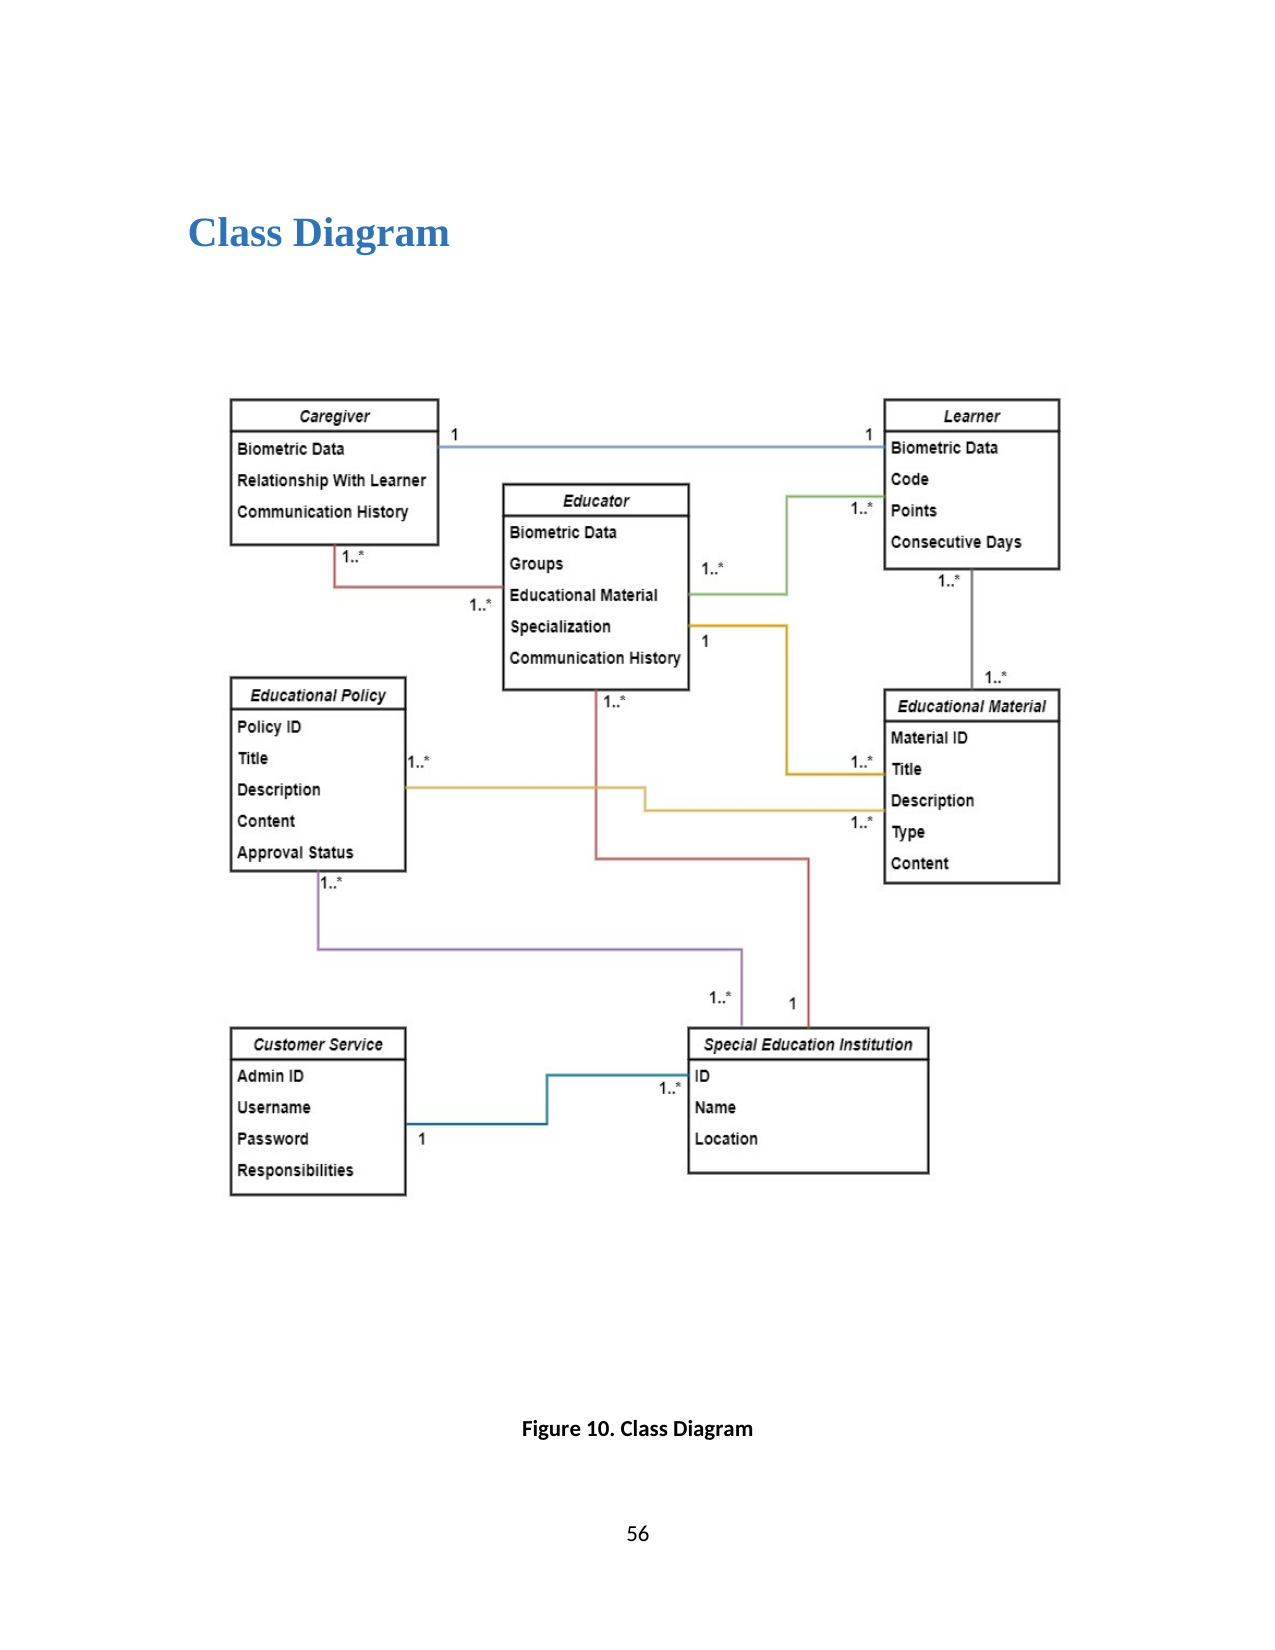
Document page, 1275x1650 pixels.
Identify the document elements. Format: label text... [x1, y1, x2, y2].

picture [187, 351, 1088, 1239]
text Class Diagram [187, 208, 1087, 256]
